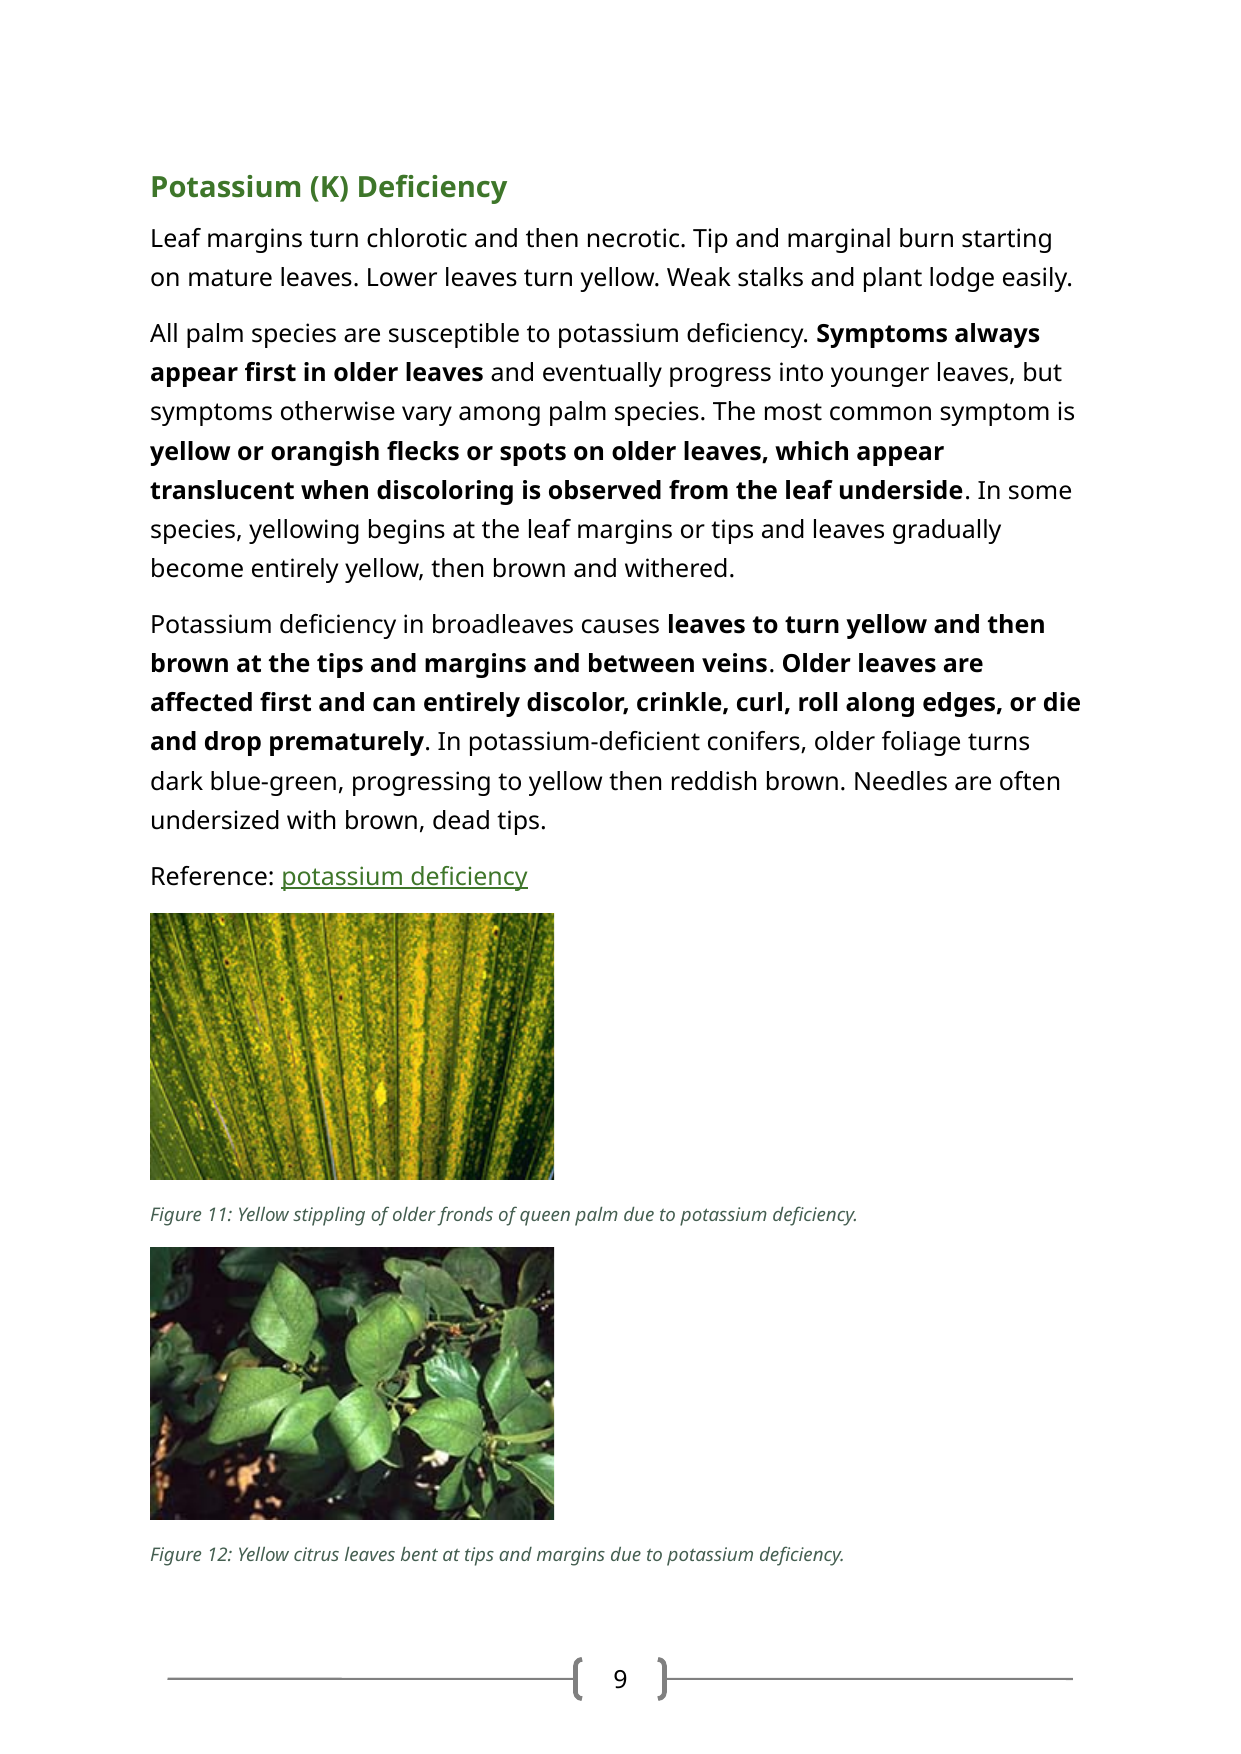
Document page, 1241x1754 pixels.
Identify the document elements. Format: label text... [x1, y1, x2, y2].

picture [150, 913, 555, 1180]
picture [150, 1247, 555, 1520]
text Potassium deficiency in broadleaves causes leaves to turn yellow and then brown at the tips and margins and between veins. Older leaves are affected first and can entirely discolor, crinkle, curl, roll along edges, or die and drop prematurely. In potassium-deficient conifers, older foliage turns dark blue-green, progressing to yellow then reddish brown. Needles are often undersized with brown, dead tips. [150, 606, 1090, 836]
text Figure 11: Yellow stippling of older fronds of queen palm due to potassium deficiency. [150, 1201, 1090, 1227]
text Leaf margins turn chlorotic and then necrotic. Tip and marginal burn starting on mature leaves. Lower leaves turn yellow. Weak stalks and plant lodge easily. [150, 221, 1090, 294]
text All palm species are susceptible to potassium deficiency. Symptoms always appear first in older leaves and eventually progress into younger leaves, but symptoms otherwise vary among palm species. The most common symptom is yellow or orangish flecks or spots on older leaves, which appear translucent when discoloring is observed from the leaf underside. In some species, yellowing begins at the leaf margins or tips and leaves gradually become entirely yellow, then brown and withered. [150, 316, 1090, 585]
text Figure 12: Yellow citrus leaves bent at tips and margins due to potassium deficiency. [150, 1541, 1090, 1567]
subtitle Potassium (K) Deficiency [150, 167, 1090, 206]
text Reference: potassium deficiency [150, 858, 1090, 892]
